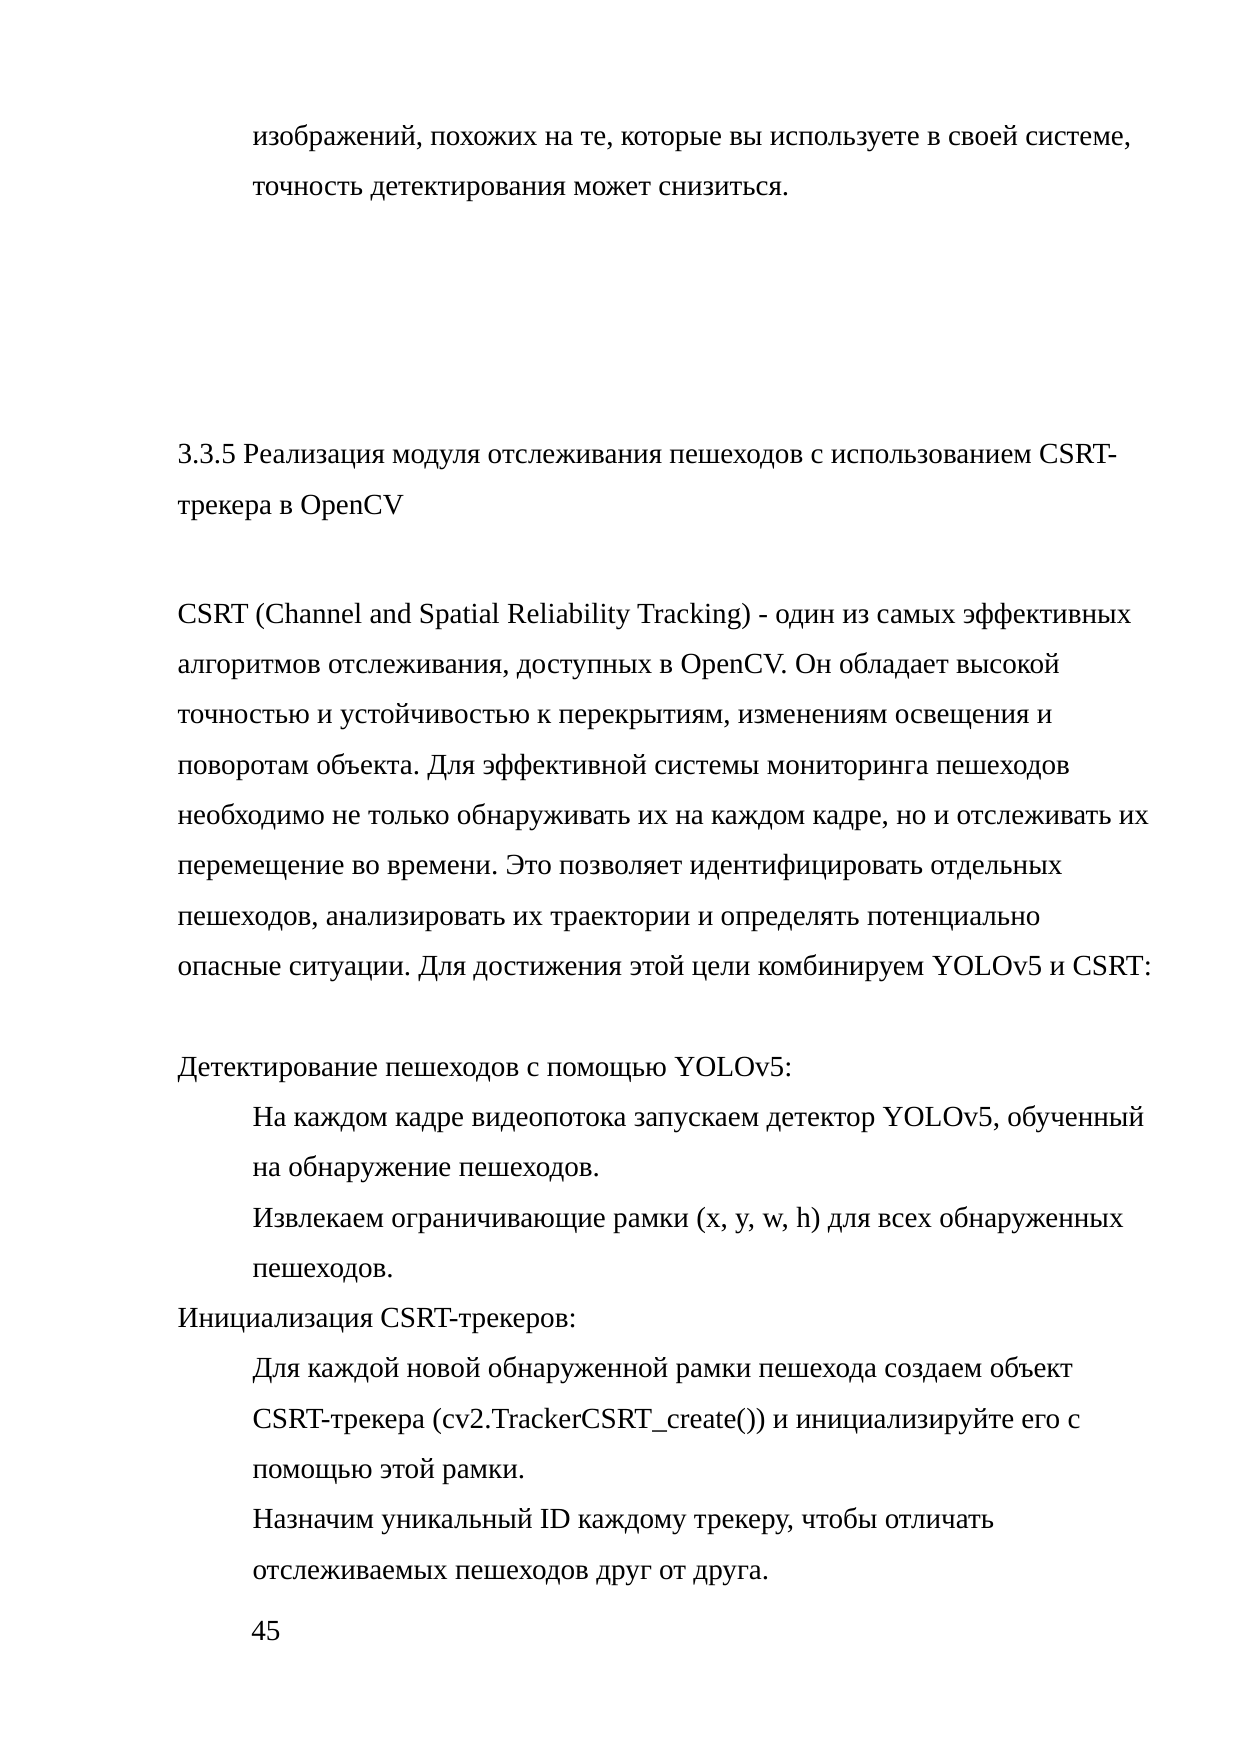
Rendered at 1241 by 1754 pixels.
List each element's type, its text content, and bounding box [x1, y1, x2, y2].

text Инициализация CSRT-трекеров: [177, 1300, 1152, 1334]
text Детектирование пешеходов с помощью YOLOv5: [177, 1049, 1152, 1082]
text CSRT (Channel and Spatial Reliability Tracking) - один из самых эффективных алгоритмов отслеживания, доступных в OpenCV. Он обладает высокой точностью и устойчивостью к перекрытиям, изменениям освещения и поворотам объекта. Для эффективной системы мониторинга пешеходов необходимо не только обнаруживать их на каждом кадре, но и отслеживать их перемещение во времени. Это позволяет идентифицировать отдельных пешеходов, анализировать их траектории и определять потенциально опасные ситуации. Для достижения этой цели комбинируем YOLOv5 и CSRT: [177, 596, 1152, 982]
text На каждом кадре видеопотока запускаем детектор YOLOv5, обученный на обнаружение пешеходов. [252, 1099, 1152, 1183]
text Назначим уникальный ID каждому трекеру, чтобы отличать отслеживаемых пешеходов друг от друга. [252, 1502, 1152, 1585]
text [252, 118, 1152, 202]
text Для каждой новой обнаруженной рамки пешехода создаем объект CSRT-трекера (cv2.TrackerCSRT_create()) и инициализируйте его с помощью этой рамки. [252, 1351, 1152, 1485]
subtitle 3.3.5 Реализация модуля отслеживания пешеходов с использованием CSRT-трекера в OpenCV [177, 437, 1152, 521]
text Извлекаем ограничивающие рамки (x, y, w, h) для всех обнаруженных пешеходов. [252, 1200, 1152, 1283]
